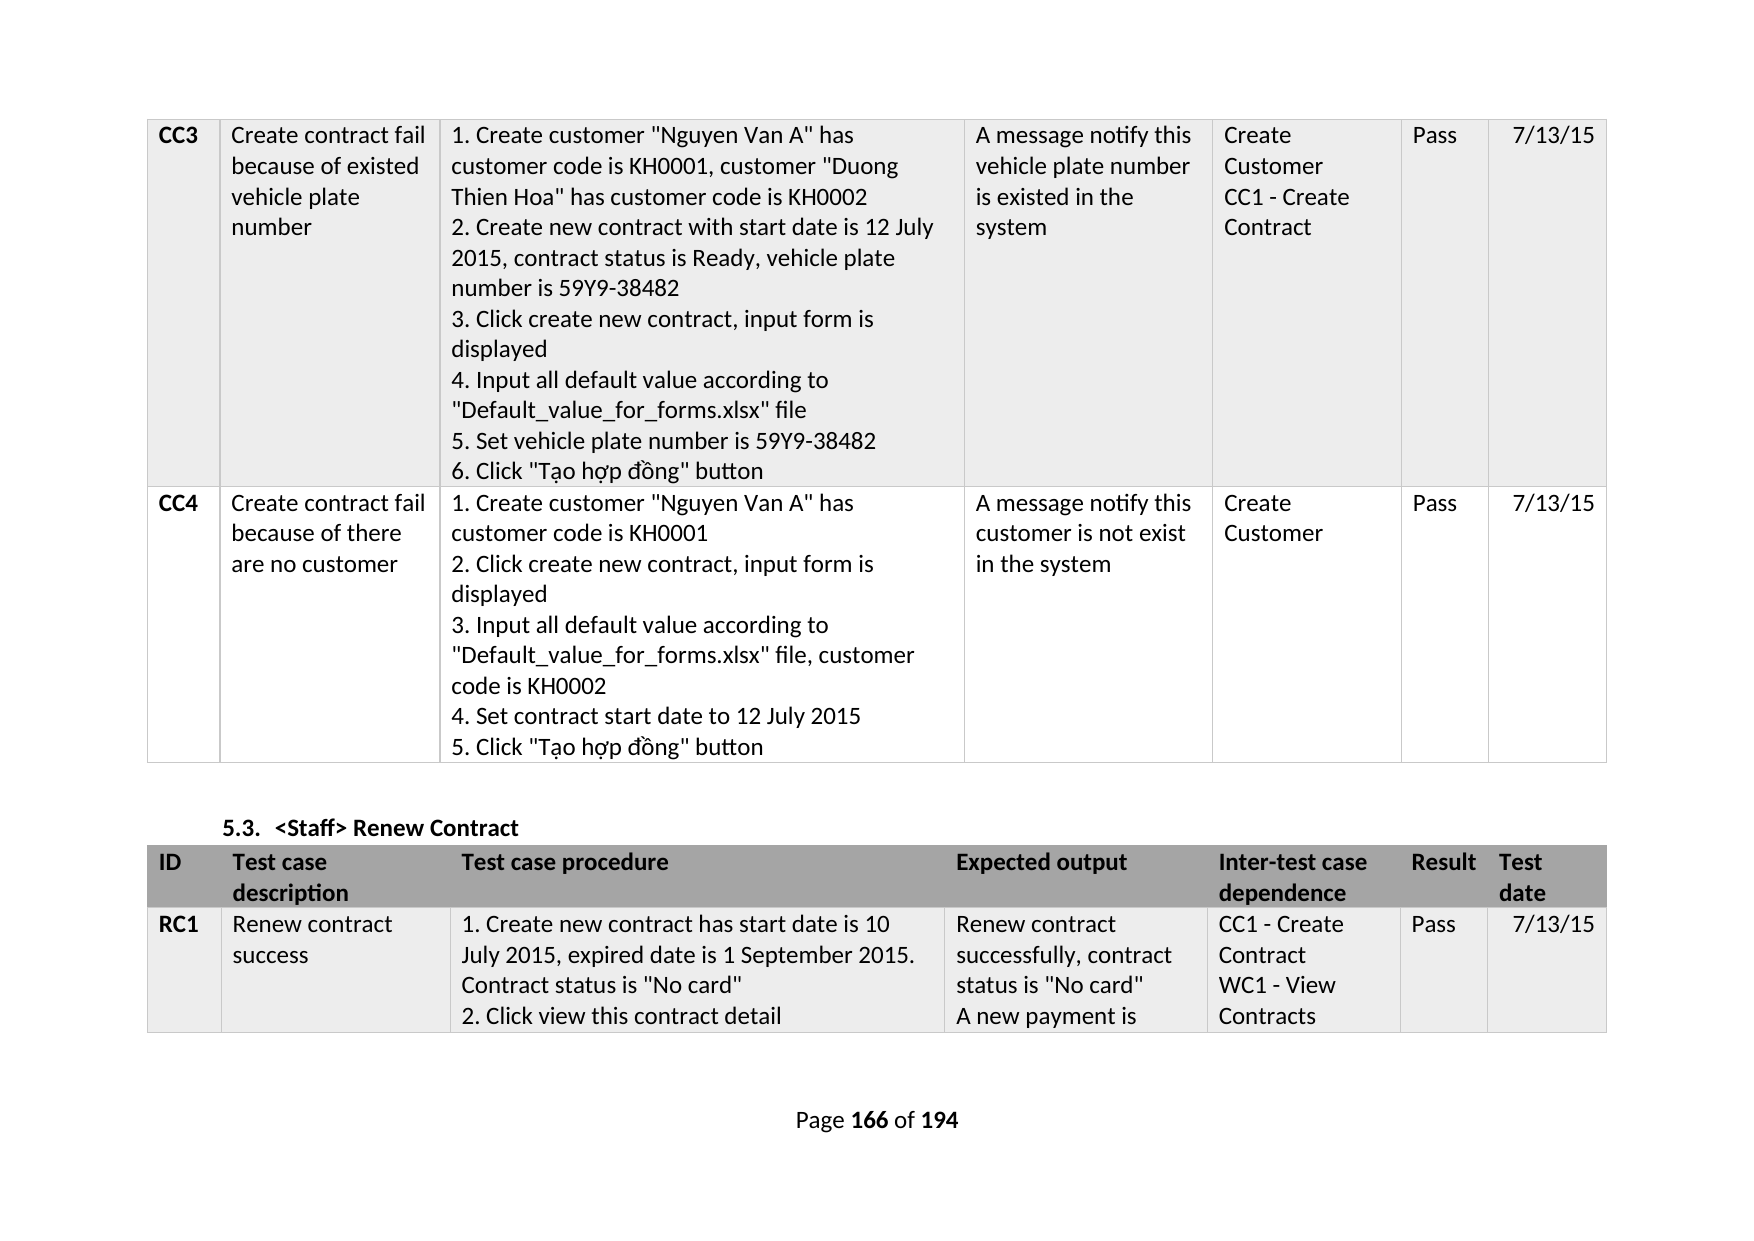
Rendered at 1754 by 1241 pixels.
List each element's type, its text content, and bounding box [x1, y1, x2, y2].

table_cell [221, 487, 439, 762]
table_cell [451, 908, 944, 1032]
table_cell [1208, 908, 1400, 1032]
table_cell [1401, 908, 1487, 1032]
subtitle <Staff> Renew Contract [222, 812, 1607, 843]
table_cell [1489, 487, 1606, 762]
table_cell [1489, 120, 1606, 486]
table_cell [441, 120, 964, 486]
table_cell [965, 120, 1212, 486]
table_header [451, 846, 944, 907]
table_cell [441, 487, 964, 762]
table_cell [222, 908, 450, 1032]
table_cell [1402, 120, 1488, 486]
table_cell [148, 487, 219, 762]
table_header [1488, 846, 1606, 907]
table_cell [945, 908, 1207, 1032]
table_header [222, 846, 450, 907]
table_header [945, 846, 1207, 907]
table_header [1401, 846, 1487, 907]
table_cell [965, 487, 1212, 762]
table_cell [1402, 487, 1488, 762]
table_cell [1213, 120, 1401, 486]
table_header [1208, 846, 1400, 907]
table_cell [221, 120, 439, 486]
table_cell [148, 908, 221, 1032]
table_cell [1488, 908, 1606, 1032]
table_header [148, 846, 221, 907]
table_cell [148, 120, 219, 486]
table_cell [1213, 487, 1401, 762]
